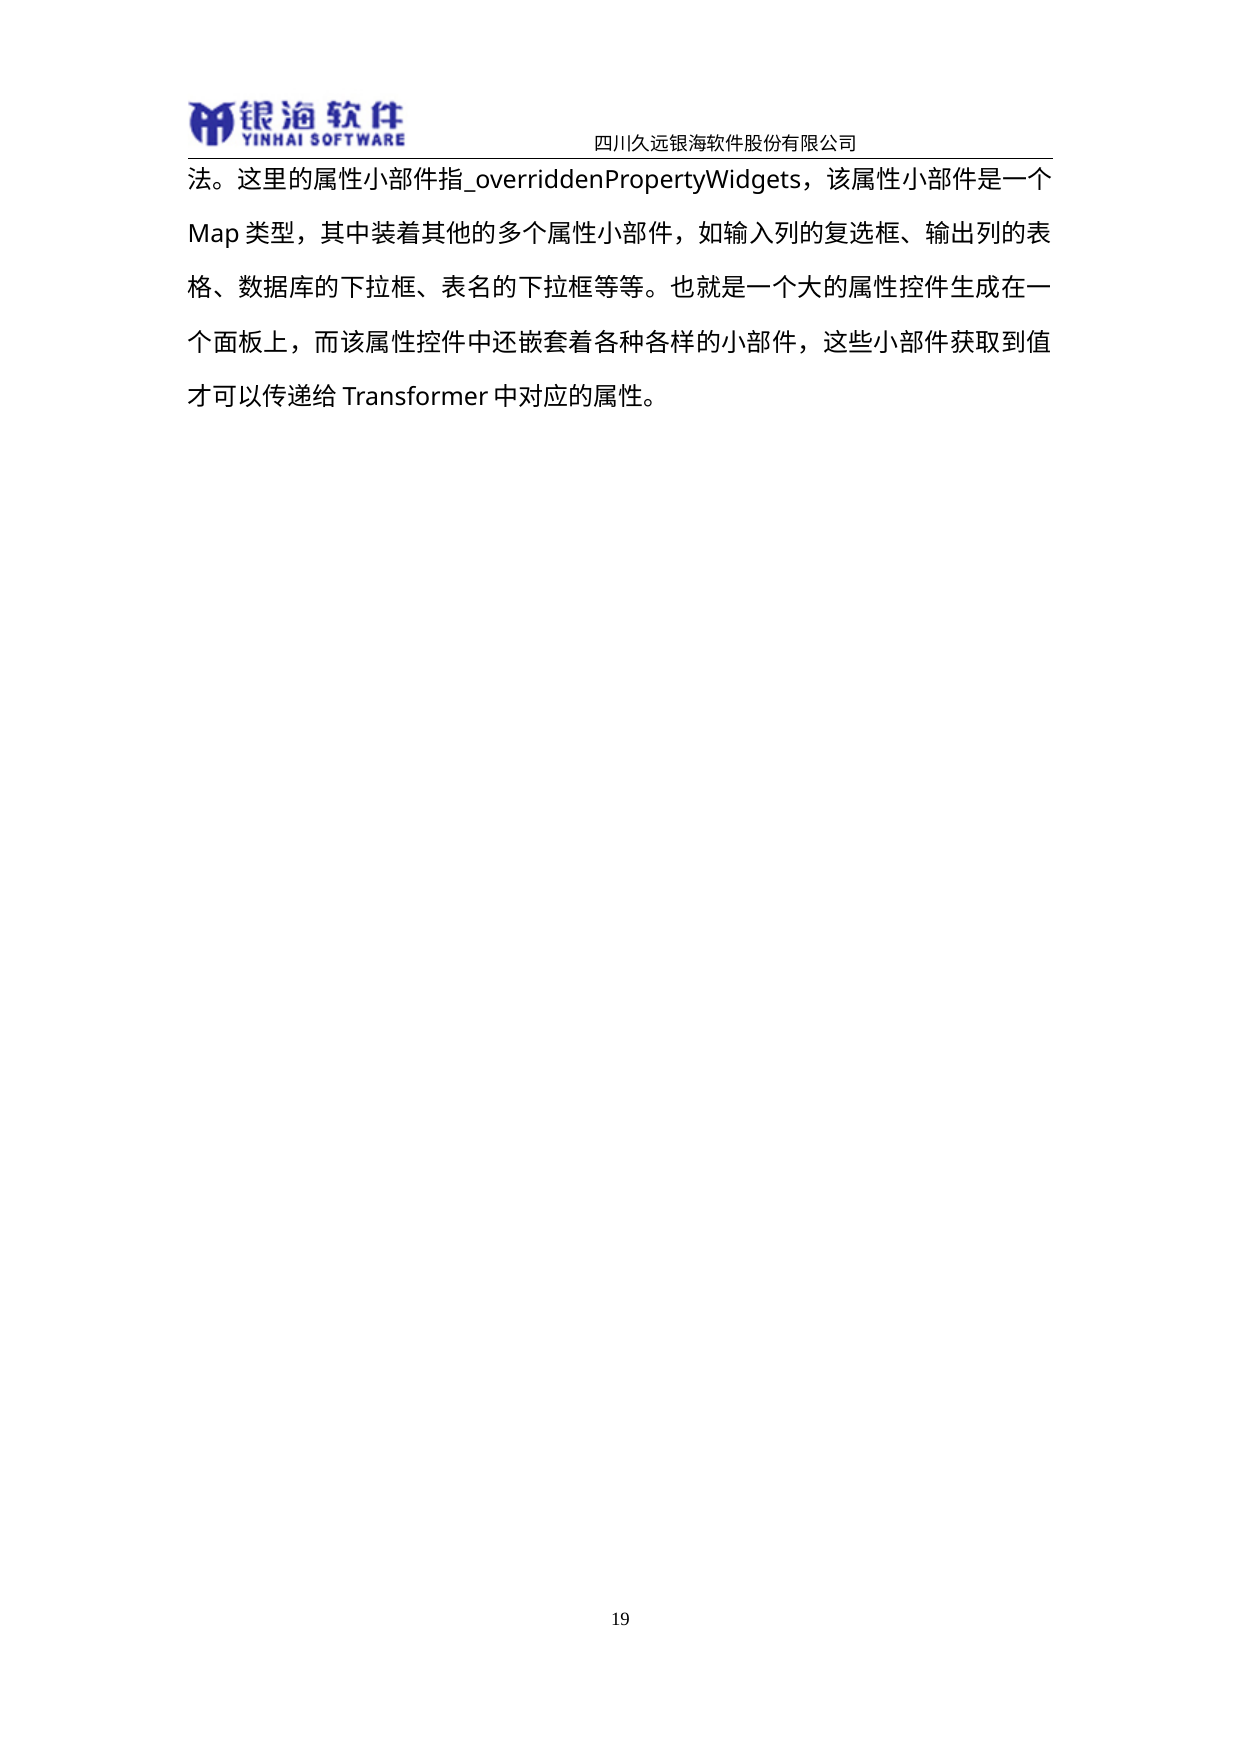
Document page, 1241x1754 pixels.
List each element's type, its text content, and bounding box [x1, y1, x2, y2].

picture [187, 88, 412, 150]
